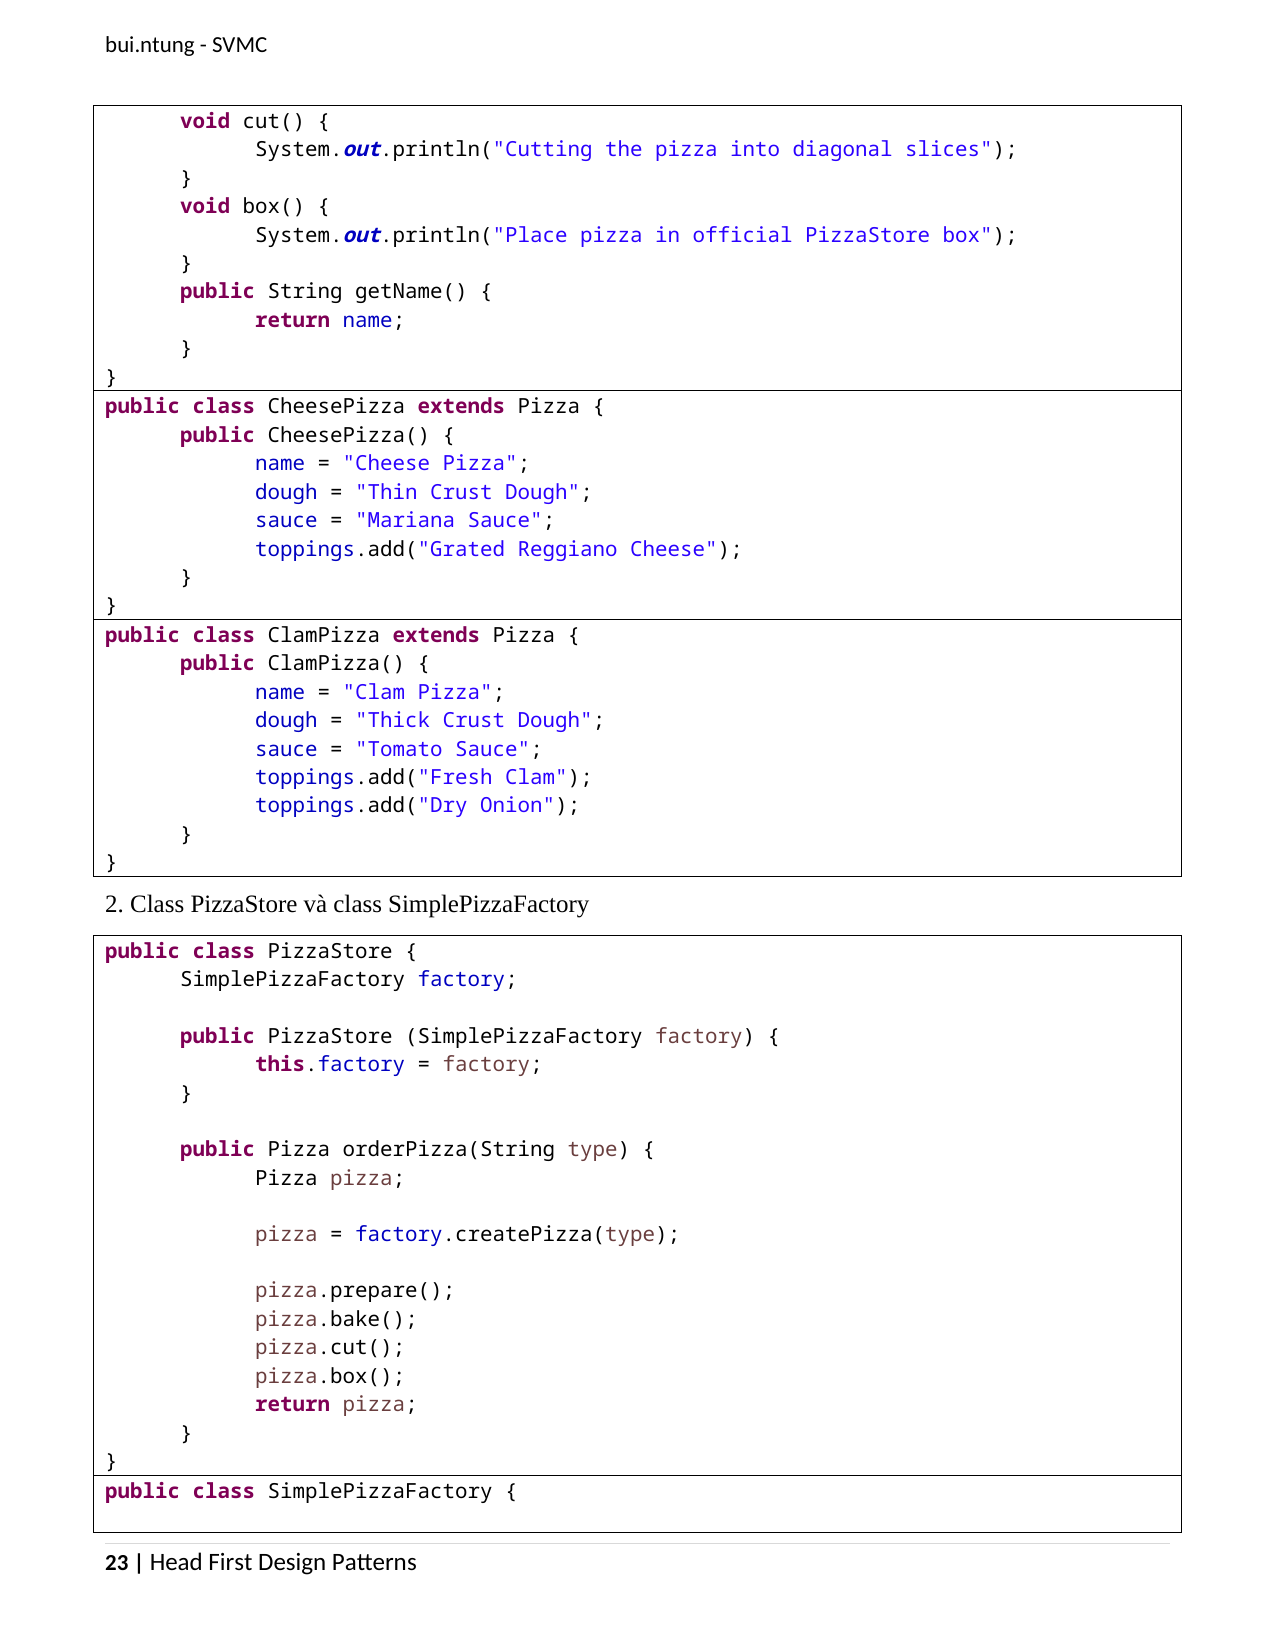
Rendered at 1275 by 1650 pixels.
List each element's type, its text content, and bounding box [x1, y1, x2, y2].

table_cell public class CheesePizza extends Pizza { public CheesePizza() { name = "Cheese Pizza"; dough = "Thin Crust Dough"; sauce = "Mariana Sauce"; toppings.add("Grated Reggiano Cheese"); } } [94, 391, 1181, 619]
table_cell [94, 1476, 1181, 1532]
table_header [94, 106, 1181, 390]
text 2. Class PizzaStore và class SimplePizzaFactory [105, 889, 1170, 918]
table_cell public class ClamPizza extends Pizza { public ClamPizza() { name = "Clam Pizza"; dough = "Thick Crust Dough"; sauce = "Tomato Sauce"; toppings.add("Fresh Clam"); toppings.add("Dry Onion"); } } [94, 620, 1181, 876]
table_header public class PizzaStore { SimplePizzaFactory factory; public PizzaStore (SimplePizzaFactory factory) { this.factory = factory; } public Pizza orderPizza(String type) { Pizza pizza; pizza = factory.createPizza(type); pizza.prepare(); pizza.bake(); pizza.cut(); pizza.box(); return pizza; } } [94, 936, 1181, 1475]
